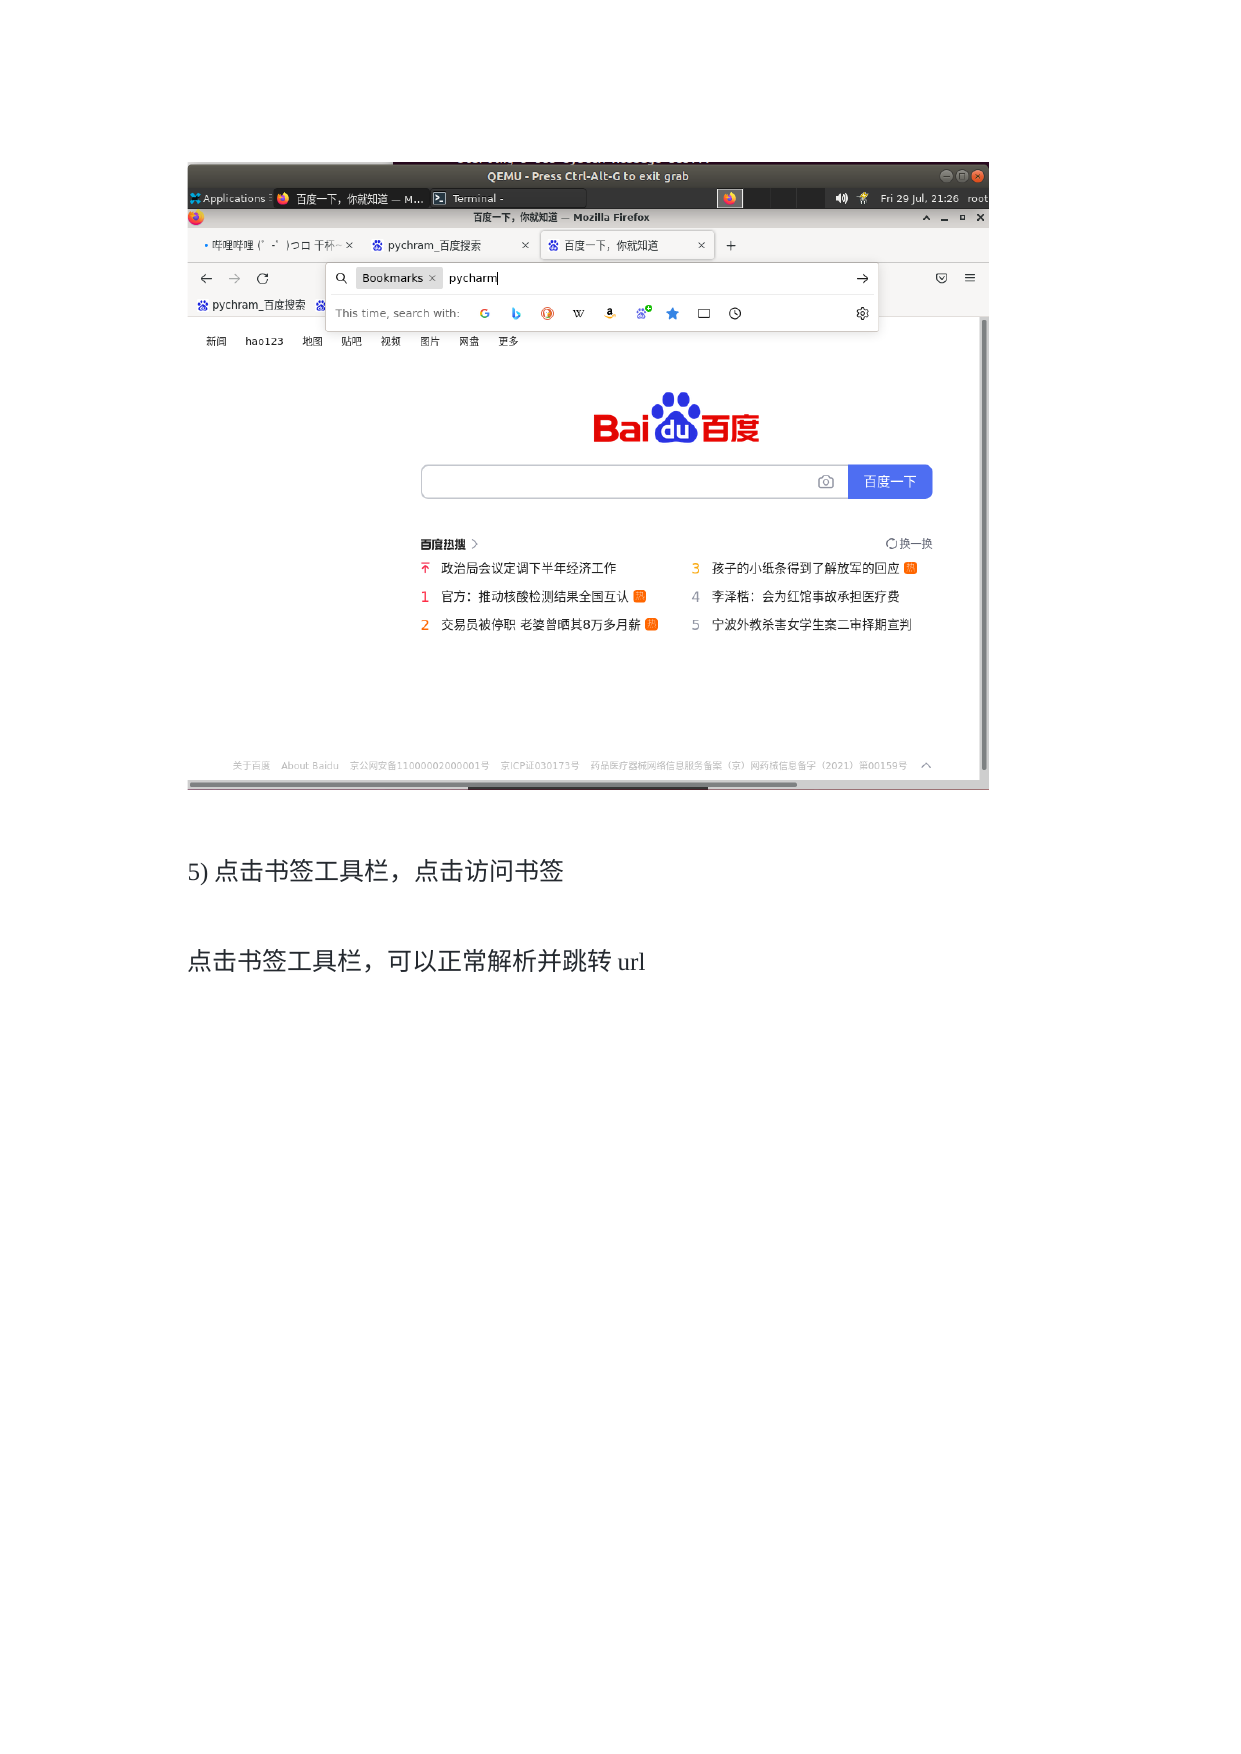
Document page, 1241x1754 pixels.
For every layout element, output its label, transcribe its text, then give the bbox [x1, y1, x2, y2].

picture [187, 162, 989, 790]
text 5) 点击书签工具栏，点击访问书签 [187, 837, 1053, 902]
text 点击书签工具栏，可以正常解析并跳转url [187, 927, 1053, 992]
